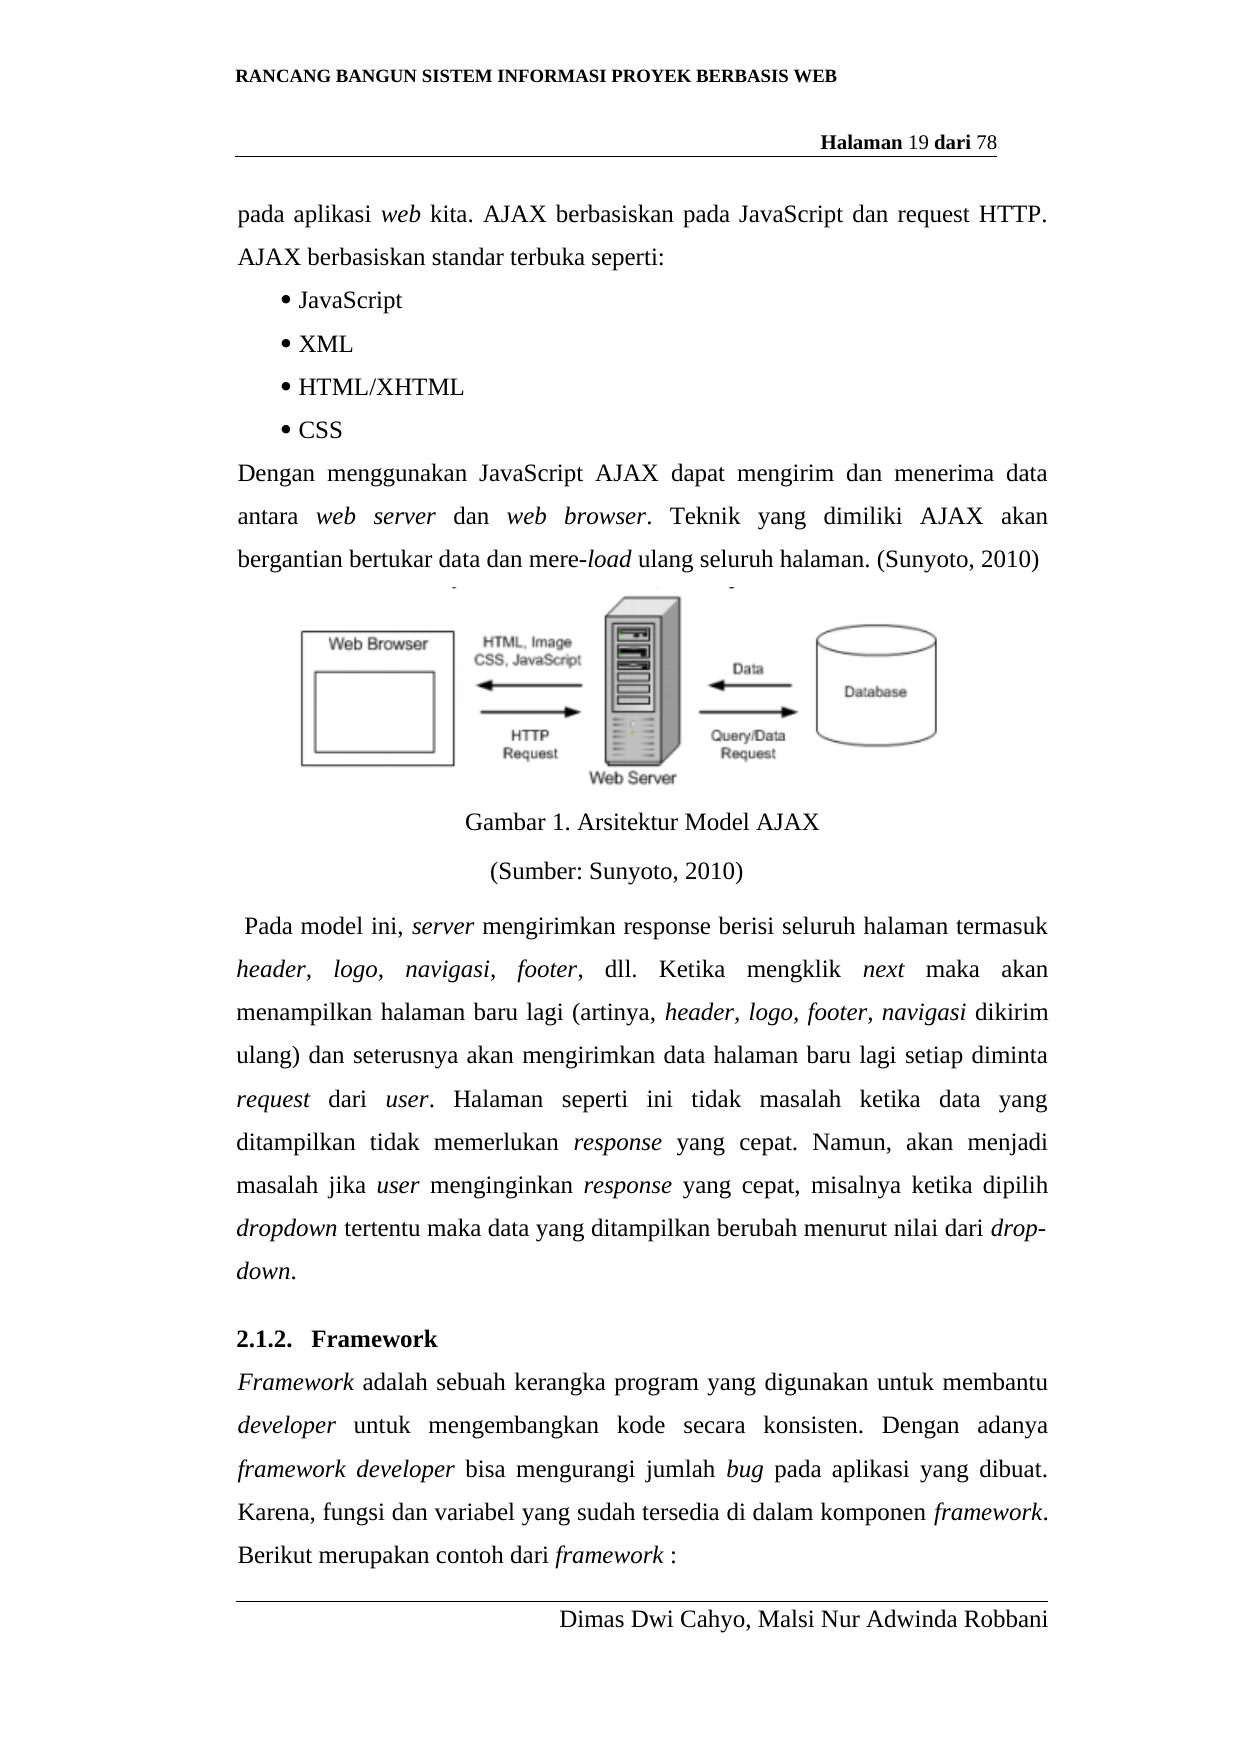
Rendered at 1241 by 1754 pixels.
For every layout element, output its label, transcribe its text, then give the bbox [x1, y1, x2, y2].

text (Sumber: Sunyoto, 2010) [236, 856, 997, 885]
text JavaScript [237, 286, 1048, 314]
text Dengan menggunakan JavaScript AJAX dapat mengirim dan menerima data antara web server dan web browser. Teknik yang dimiliki AJAX akan bergantian bertukar data dan mere-load ulang seluruh halaman. (Sunyoto, 2010) [237, 458, 1048, 573]
text Framework adalah sebuah kerangka program yang digunakan untuk membantu developer untuk mengembangkan kode secara konsisten. Dengan adanya framework developer bisa mengurangi jumlah bug pada aplikasi yang dibuat. Karena, fungsi dan variabel yang sudah tersedia di dalam komponen framework. Berikut merupakan contoh dari framework : [237, 1367, 1048, 1569]
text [237, 199, 1048, 271]
text XML [237, 329, 1048, 357]
text CSS [237, 415, 1048, 444]
picture [281, 587, 962, 793]
text HTML/XHTML [237, 372, 1048, 401]
text Pada model ini, server mengirimkan response berisi seluruh halaman termasuk header, logo, navigasi, footer, dll. Ketika mengklik next maka akan menampilkan halaman baru lagi (artinya, header, logo, footer, navigasi dikirim ulang) dan seterusnya akan mengirimkan data halaman baru lagi setiap diminta request dari user. Halaman seperti ini tidak masalah ketika data yang ditampilkan tidak memerlukan response yang cepat. Namun, akan menjadi masalah jika user menginginkan response yang cepat, misalnya ketika dipilih dropdown tertentu maka data yang ditampilkan berubah menurut nilai dari drop-down. [236, 911, 1048, 1285]
subtitle Framework [236, 1324, 997, 1353]
